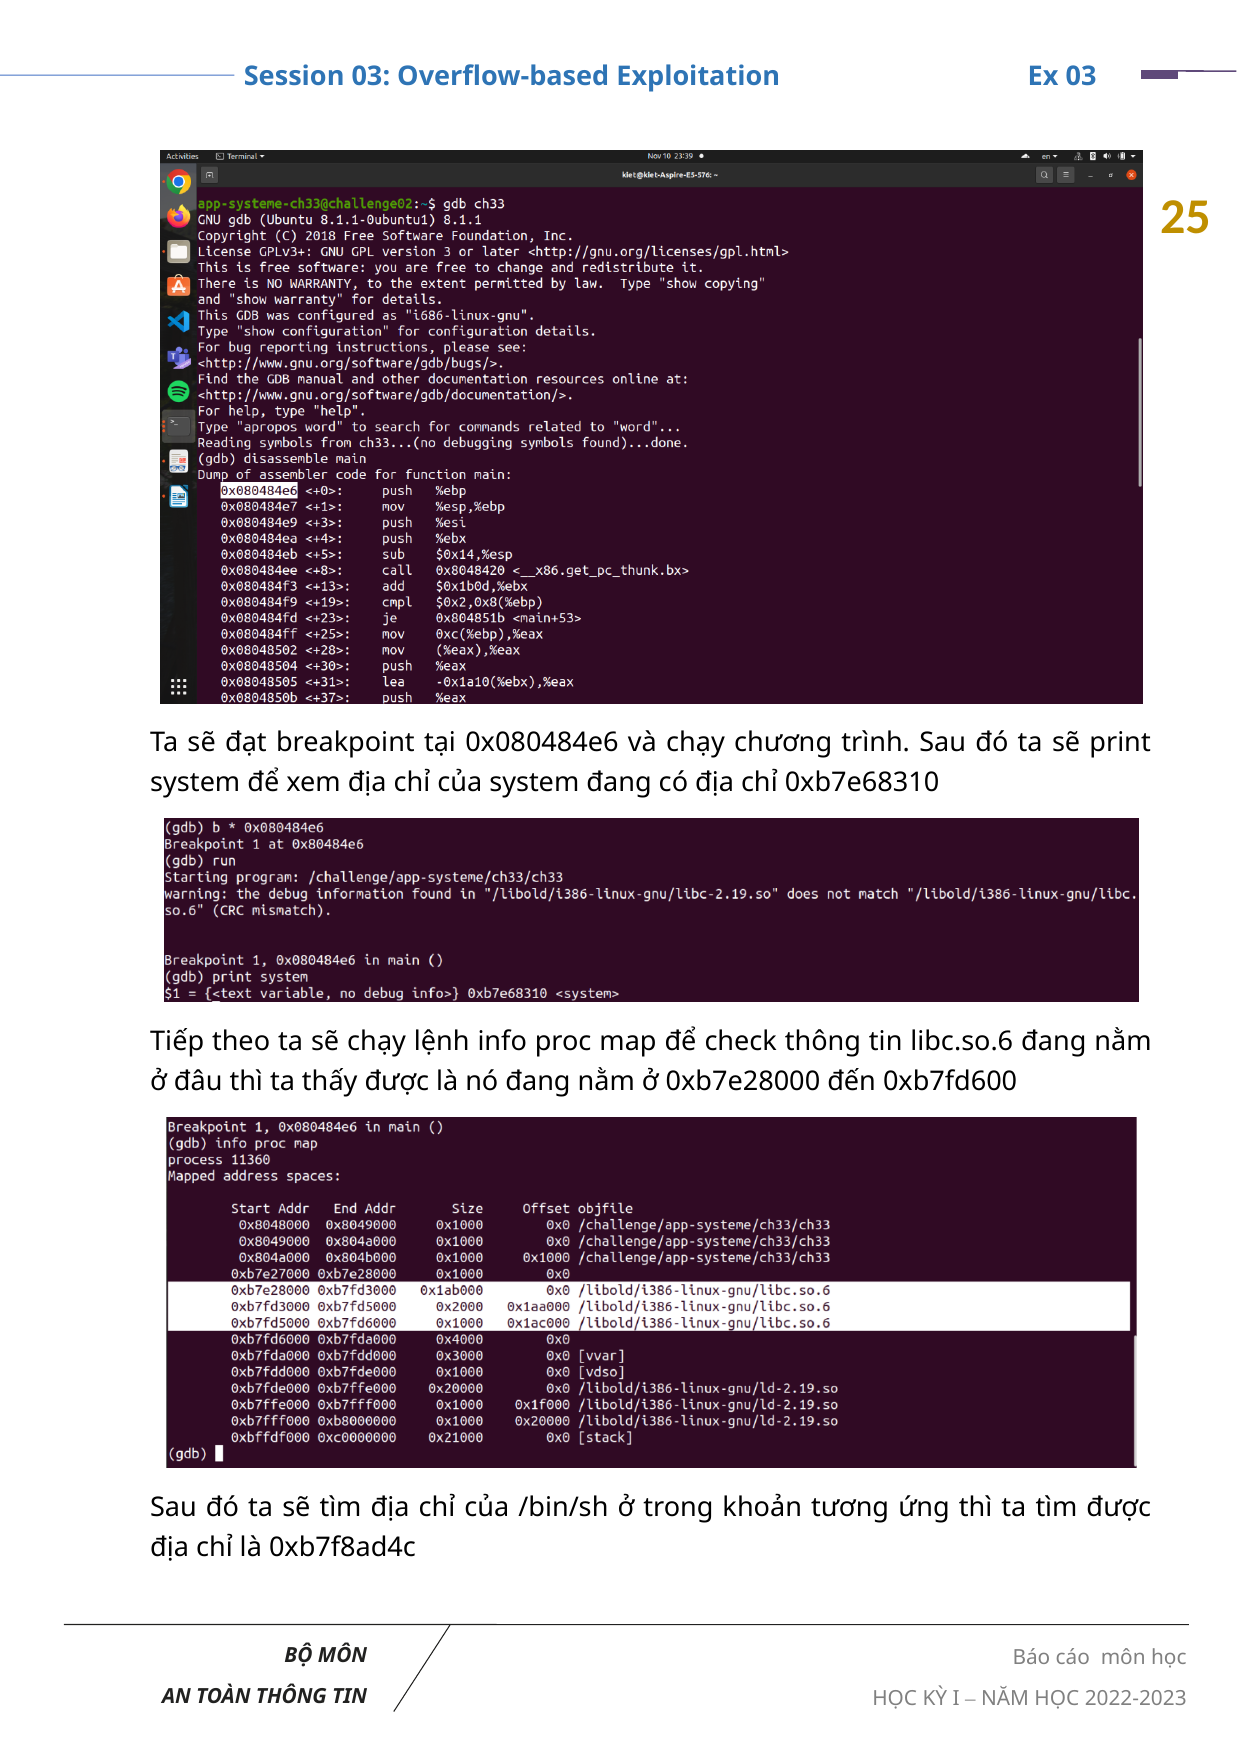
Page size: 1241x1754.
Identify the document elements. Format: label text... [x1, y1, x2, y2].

picture [164, 818, 1139, 1002]
picture [166, 1117, 1137, 1468]
text Ta sẽ đạt breakpoint tại 0x080484e6 và chạy chương trình. Sau đó ta sẽ print system để xem địa chỉ của system đang có địa chỉ 0xb7e68310 [150, 723, 1153, 799]
text Tiếp theo ta sẽ chạy lệnh info proc map để check thông tin libc.so.6 đang nằm ở đâu thì ta thấy được là nó đang nằm ở 0xb7e28000 đến 0xb7fd600 [150, 1021, 1153, 1098]
text Sau đó ta sẽ tìm địa chỉ của /bin/sh ở trong khoản tương ứng thì ta tìm được địa chỉ là 0xb7f8ad4c [150, 1487, 1153, 1564]
picture [160, 150, 1143, 704]
